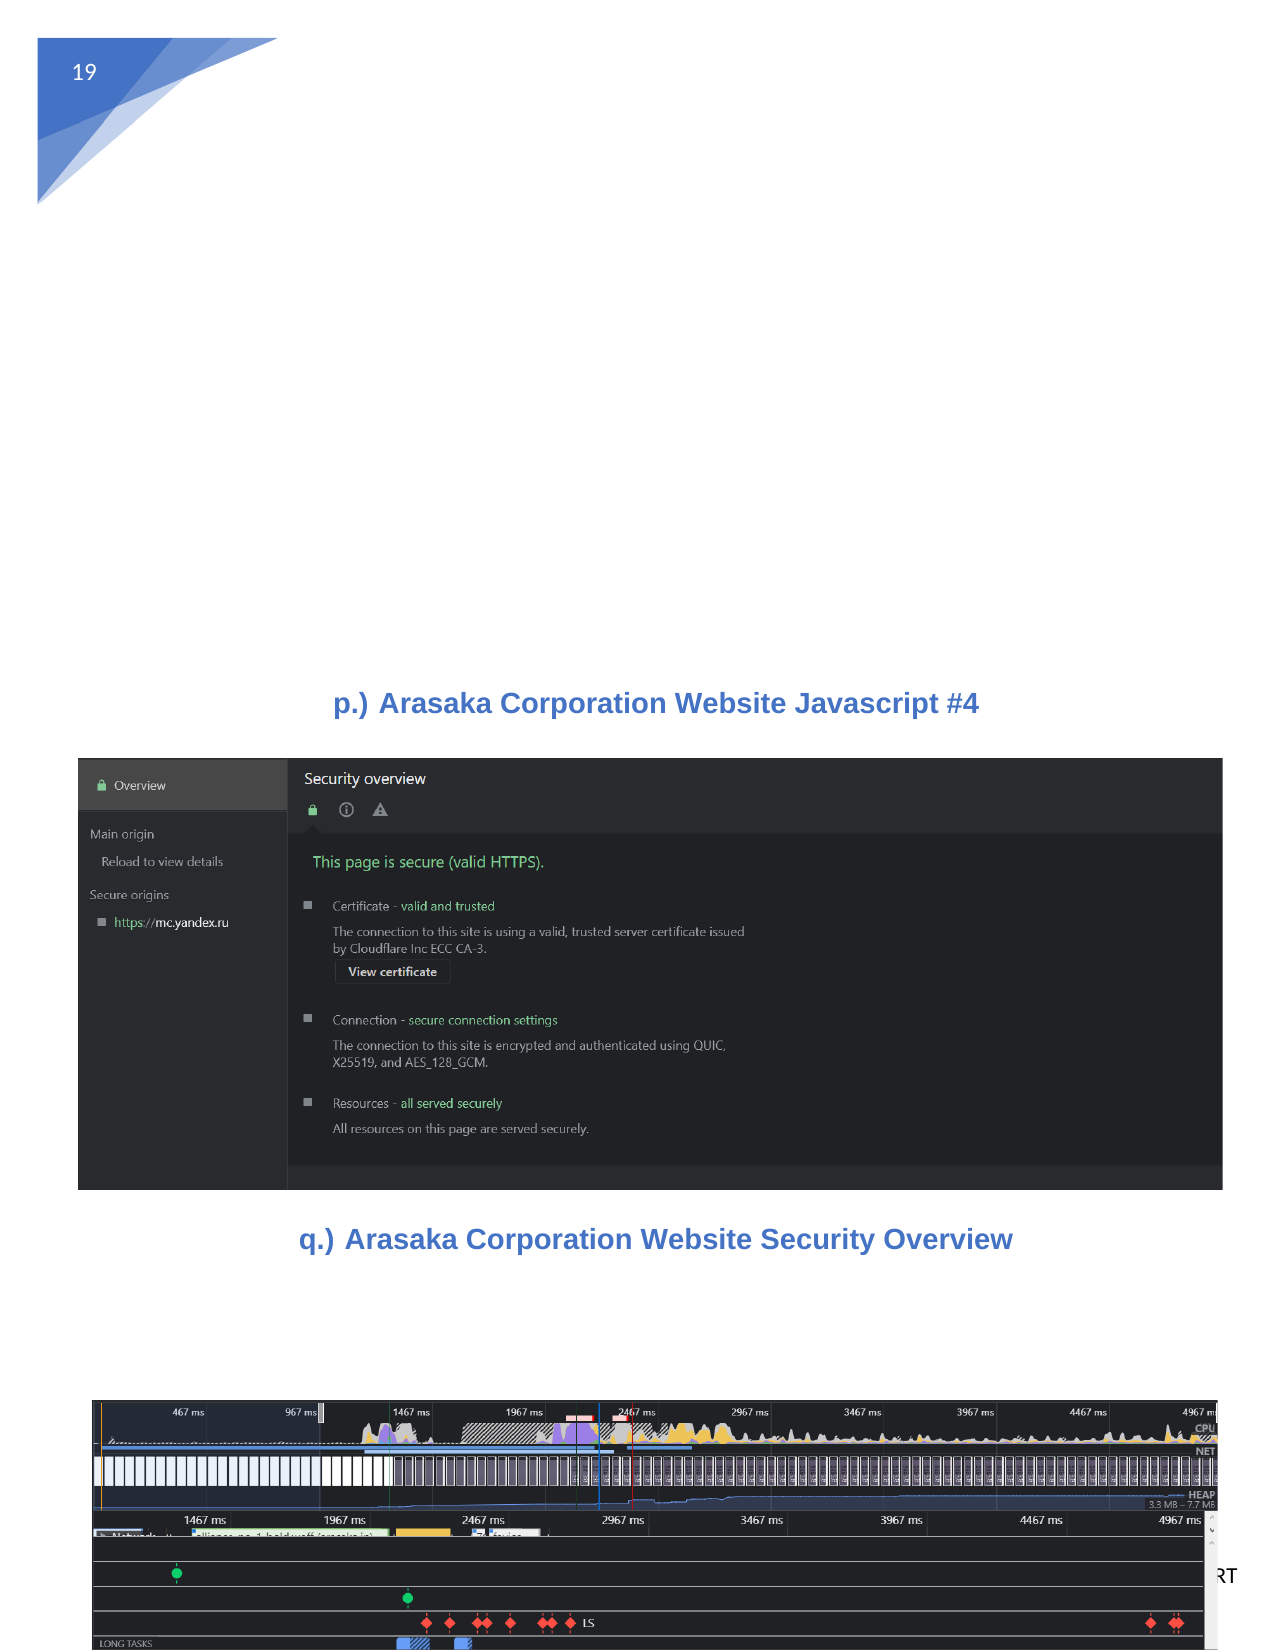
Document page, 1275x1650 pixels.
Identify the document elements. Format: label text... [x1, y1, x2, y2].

picture [78, 758, 1223, 1190]
list Arasaka Corporation Website Javascript #4 [187, 686, 1125, 719]
list Arasaka Corporation Website Security Overview [187, 1222, 1125, 1255]
picture [91, 1400, 1218, 1650]
picture [37, 37, 279, 206]
